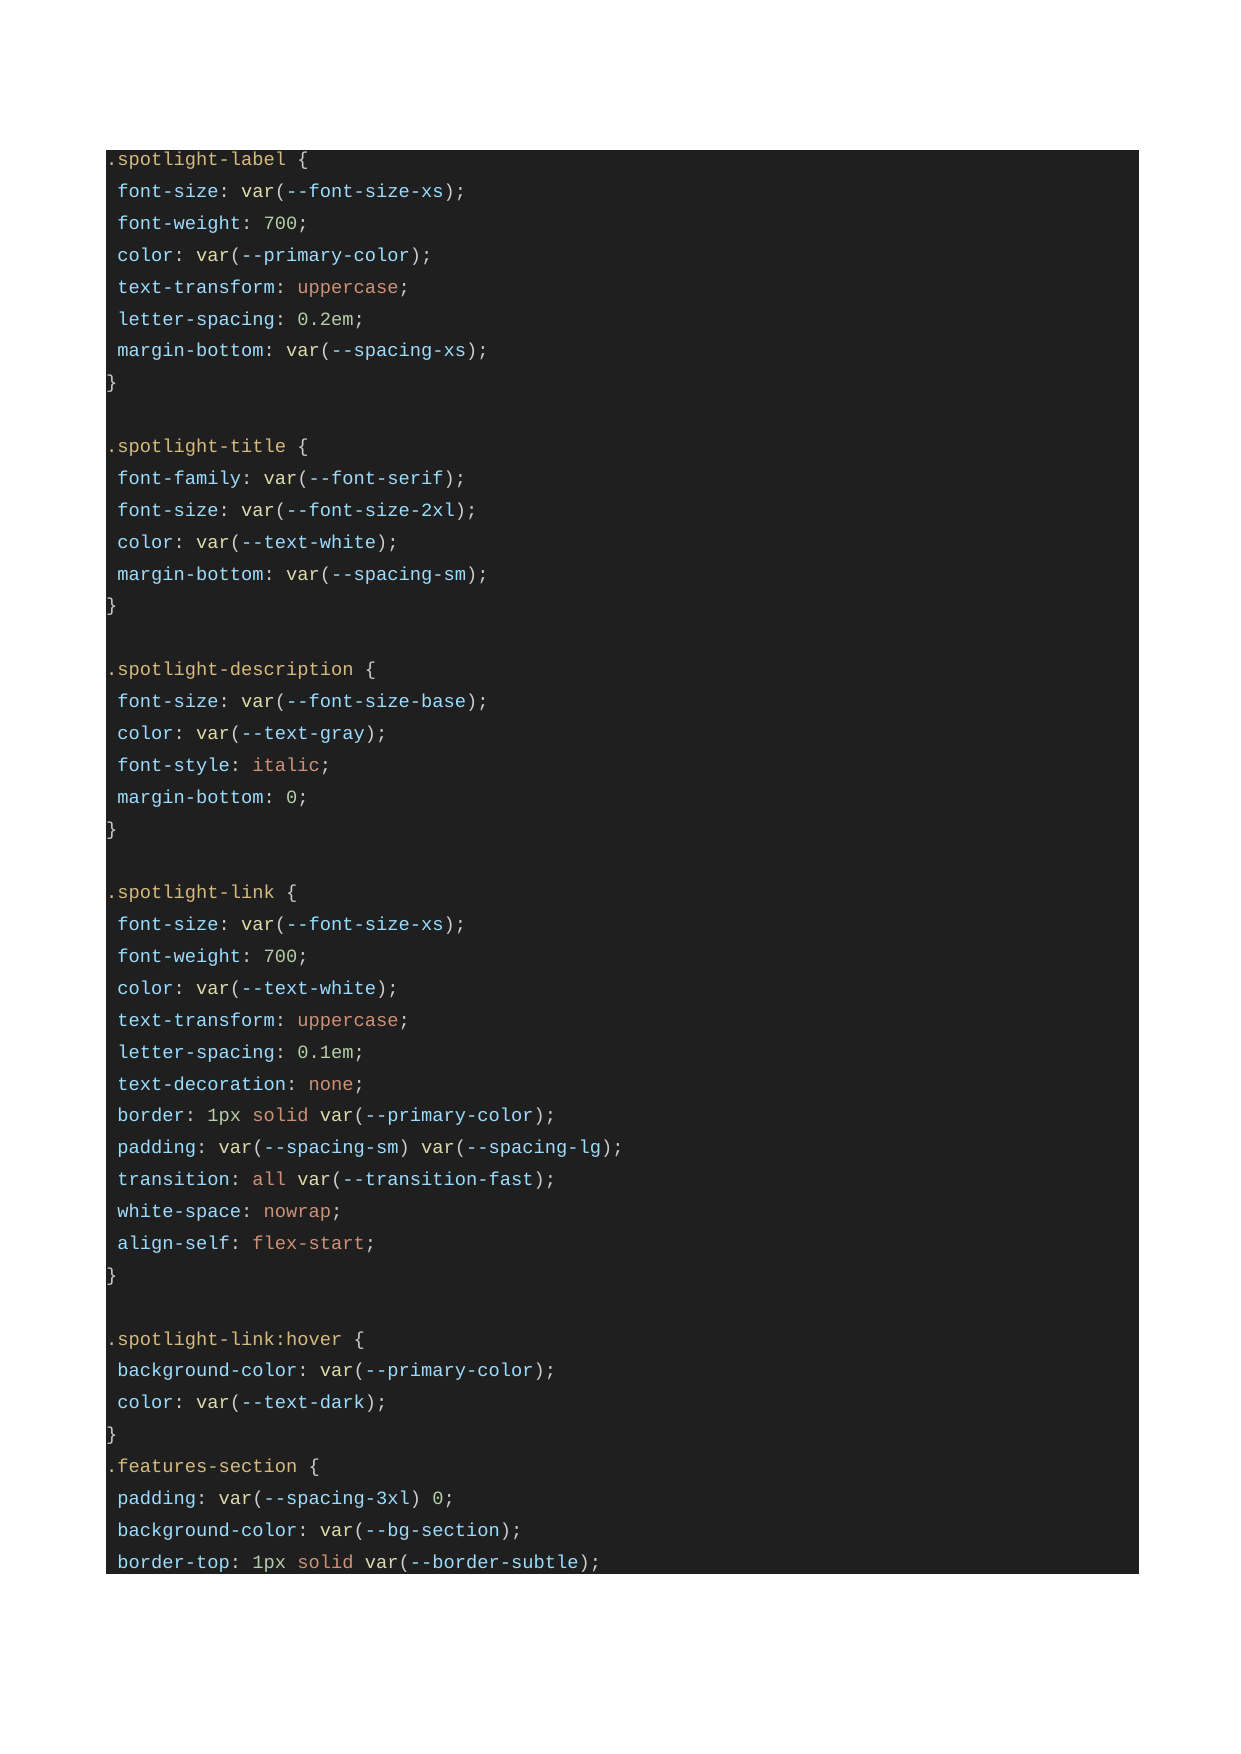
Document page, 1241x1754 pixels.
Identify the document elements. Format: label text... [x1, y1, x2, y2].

text white-space: nowrap; [106, 1202, 1139, 1223]
text font-size: var(--font-size-xs); [106, 915, 1139, 936]
text font-size: var(--font-size-xs); [106, 182, 1139, 203]
text margin-bottom: 0; [106, 787, 1139, 809]
text color: var(--primary-color); [106, 246, 1139, 267]
text .features-section { [106, 1457, 1139, 1478]
text background-color: var(--bg-section); [106, 1521, 1139, 1542]
text transition: all var(--transition-fast); [106, 1170, 1139, 1191]
text color: var(--text-gray); [106, 724, 1139, 745]
text text-transform: uppercase; [106, 277, 1139, 299]
text } [106, 819, 1139, 841]
text letter-spacing: 0.1em; [106, 1042, 1139, 1064]
text font-size: var(--font-size-2xl); [106, 501, 1139, 522]
text font-style: italic; [106, 756, 1139, 777]
text text-decoration: none; [106, 1074, 1139, 1096]
text border: 1px solid var(--primary-color); [106, 1106, 1139, 1127]
text font-family: var(--font-serif); [106, 469, 1139, 490]
text .spotlight-label { [106, 150, 1139, 171]
text } [106, 596, 1139, 617]
text letter-spacing: 0.2em; [106, 309, 1139, 331]
text } [106, 1425, 1139, 1446]
text border-top: 1px solid var(--border-subtle); [106, 1552, 1139, 1574]
text margin-bottom: var(--spacing-xs); [106, 341, 1139, 362]
text color: var(--text-dark); [106, 1393, 1139, 1414]
text padding: var(--spacing-3xl) 0; [106, 1489, 1139, 1510]
text .spotlight-link { [106, 883, 1139, 904]
text } [106, 1266, 1139, 1287]
text align-self: flex-start; [106, 1234, 1139, 1255]
text margin-bottom: var(--spacing-sm); [106, 564, 1139, 586]
text background-color: var(--primary-color); [106, 1361, 1139, 1382]
text .spotlight-title { [106, 437, 1139, 458]
text color: var(--text-white); [106, 979, 1139, 1000]
text font-weight: 700; [106, 214, 1139, 235]
text } [106, 373, 1139, 394]
text color: var(--text-white); [106, 532, 1139, 554]
text font-size: var(--font-size-base); [106, 692, 1139, 713]
text .spotlight-description { [106, 660, 1139, 681]
text font-weight: 700; [106, 947, 1139, 968]
text text-transform: uppercase; [106, 1011, 1139, 1032]
text .spotlight-link:hover { [106, 1329, 1139, 1351]
text padding: var(--spacing-sm) var(--spacing-lg); [106, 1138, 1139, 1159]
